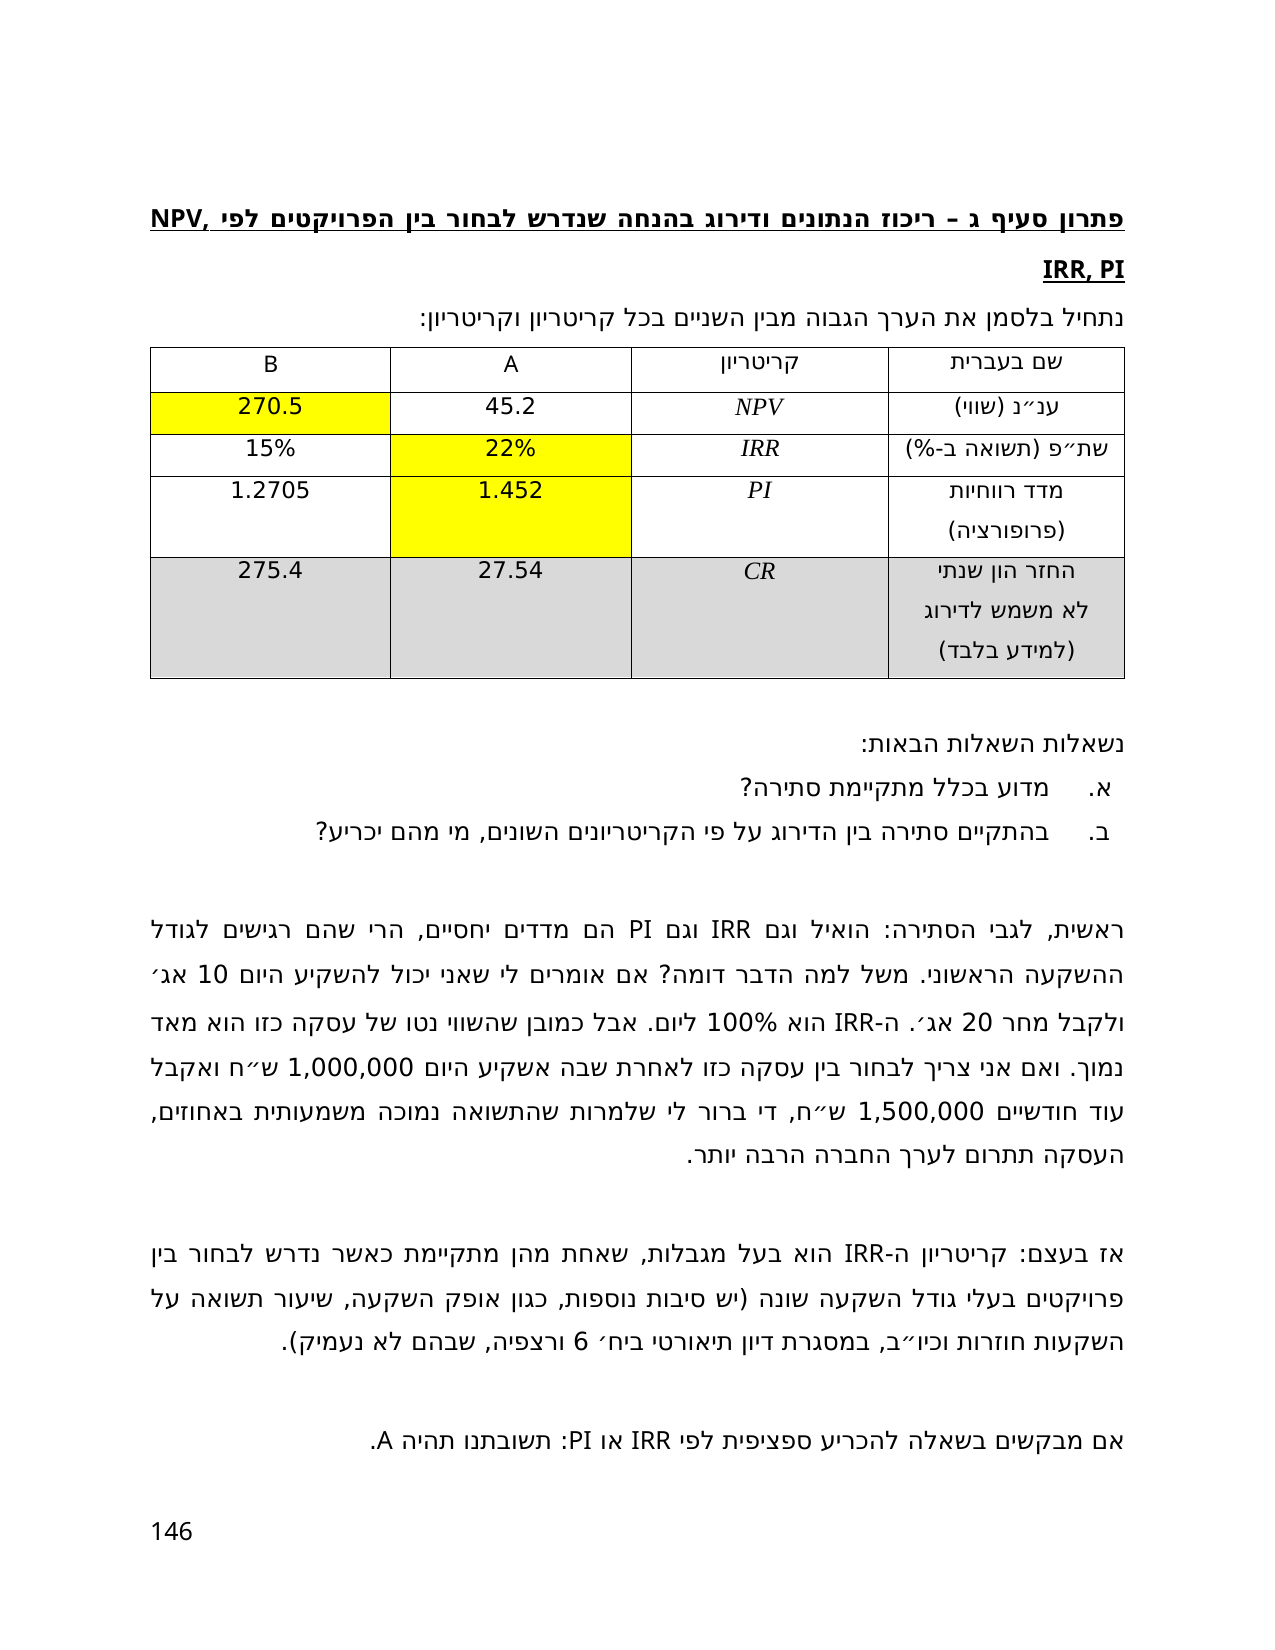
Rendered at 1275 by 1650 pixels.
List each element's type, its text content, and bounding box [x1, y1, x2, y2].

text ראשית, לגבי הסתירה: הואיל וגם IRR וגם PI הם מדדים יחסיים, הרי שהם רגישים לגודל ההשקעה הראשוני. משל למה הדבר דומה? אם אומרים לי שאני יכול להשקיע היום 10 אג׳ ולקבל מחר 20 אג׳. ה-IRR הוא 100% ליום. אבל כמובן שהשווי נטו של עסקה כזו הוא מאד נמוך. ואם אני צריך לבחור בין עסקה כזו לאחרת שבה אשקיע היום 1,000,000 ש״ח ואקבל עוד חודשיים 1,500,000 ש״ח, די ברור לי שלמרות שהתשואה נמוכה משמעותית באחוזים, העסקה תתרום לערך החברה הרבה יותר. [150, 912, 1125, 1169]
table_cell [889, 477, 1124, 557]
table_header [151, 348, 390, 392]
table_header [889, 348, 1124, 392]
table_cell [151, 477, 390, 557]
text נשאלות השאלות הבאות: [150, 729, 1125, 759]
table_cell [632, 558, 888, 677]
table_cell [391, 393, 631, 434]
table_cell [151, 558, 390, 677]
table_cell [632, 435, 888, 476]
text נתחיל בלסמן את הערך הגבוה מבין השניים בכל קריטריון וקריטריון: [150, 303, 1125, 332]
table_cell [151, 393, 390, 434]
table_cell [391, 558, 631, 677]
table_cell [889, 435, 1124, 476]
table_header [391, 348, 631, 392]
text אם מבקשים בשאלה להכריע ספציפית לפי IRR או PI: תשובתנו תהיה A. [150, 1422, 1125, 1456]
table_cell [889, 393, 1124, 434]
text פתרון סעיף ג – ריכוז הנתונים ודירוג בהנחה שנדרש לבחור בין הפרויקטים לפי NPV, IRR, PI [150, 201, 1125, 286]
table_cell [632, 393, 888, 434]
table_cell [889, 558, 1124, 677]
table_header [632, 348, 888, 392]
list בהתקיים סתירה בין הדירוג על פי הקריטריונים השונים, מי מהם יכריע? [150, 817, 1087, 846]
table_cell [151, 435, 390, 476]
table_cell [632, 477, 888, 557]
text אז בעצם: קריטריון ה-IRR הוא בעל מגבלות, שאחת מהן מתקיימת כאשר נדרש לבחור בין פרויקטים בעלי גודל השקעה שונה (יש סיבות נוספות, כגון אופק השקעה, שיעור תשואה על השקעות חוזרות וכיו״ב, במסגרת דיון תיאורטי ביח׳ 6 ורצפיה, שבהם לא נעמיק). [150, 1235, 1125, 1357]
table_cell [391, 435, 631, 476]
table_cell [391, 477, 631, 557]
list מדוע בכלל מתקיימת סתירה? [150, 773, 1087, 802]
